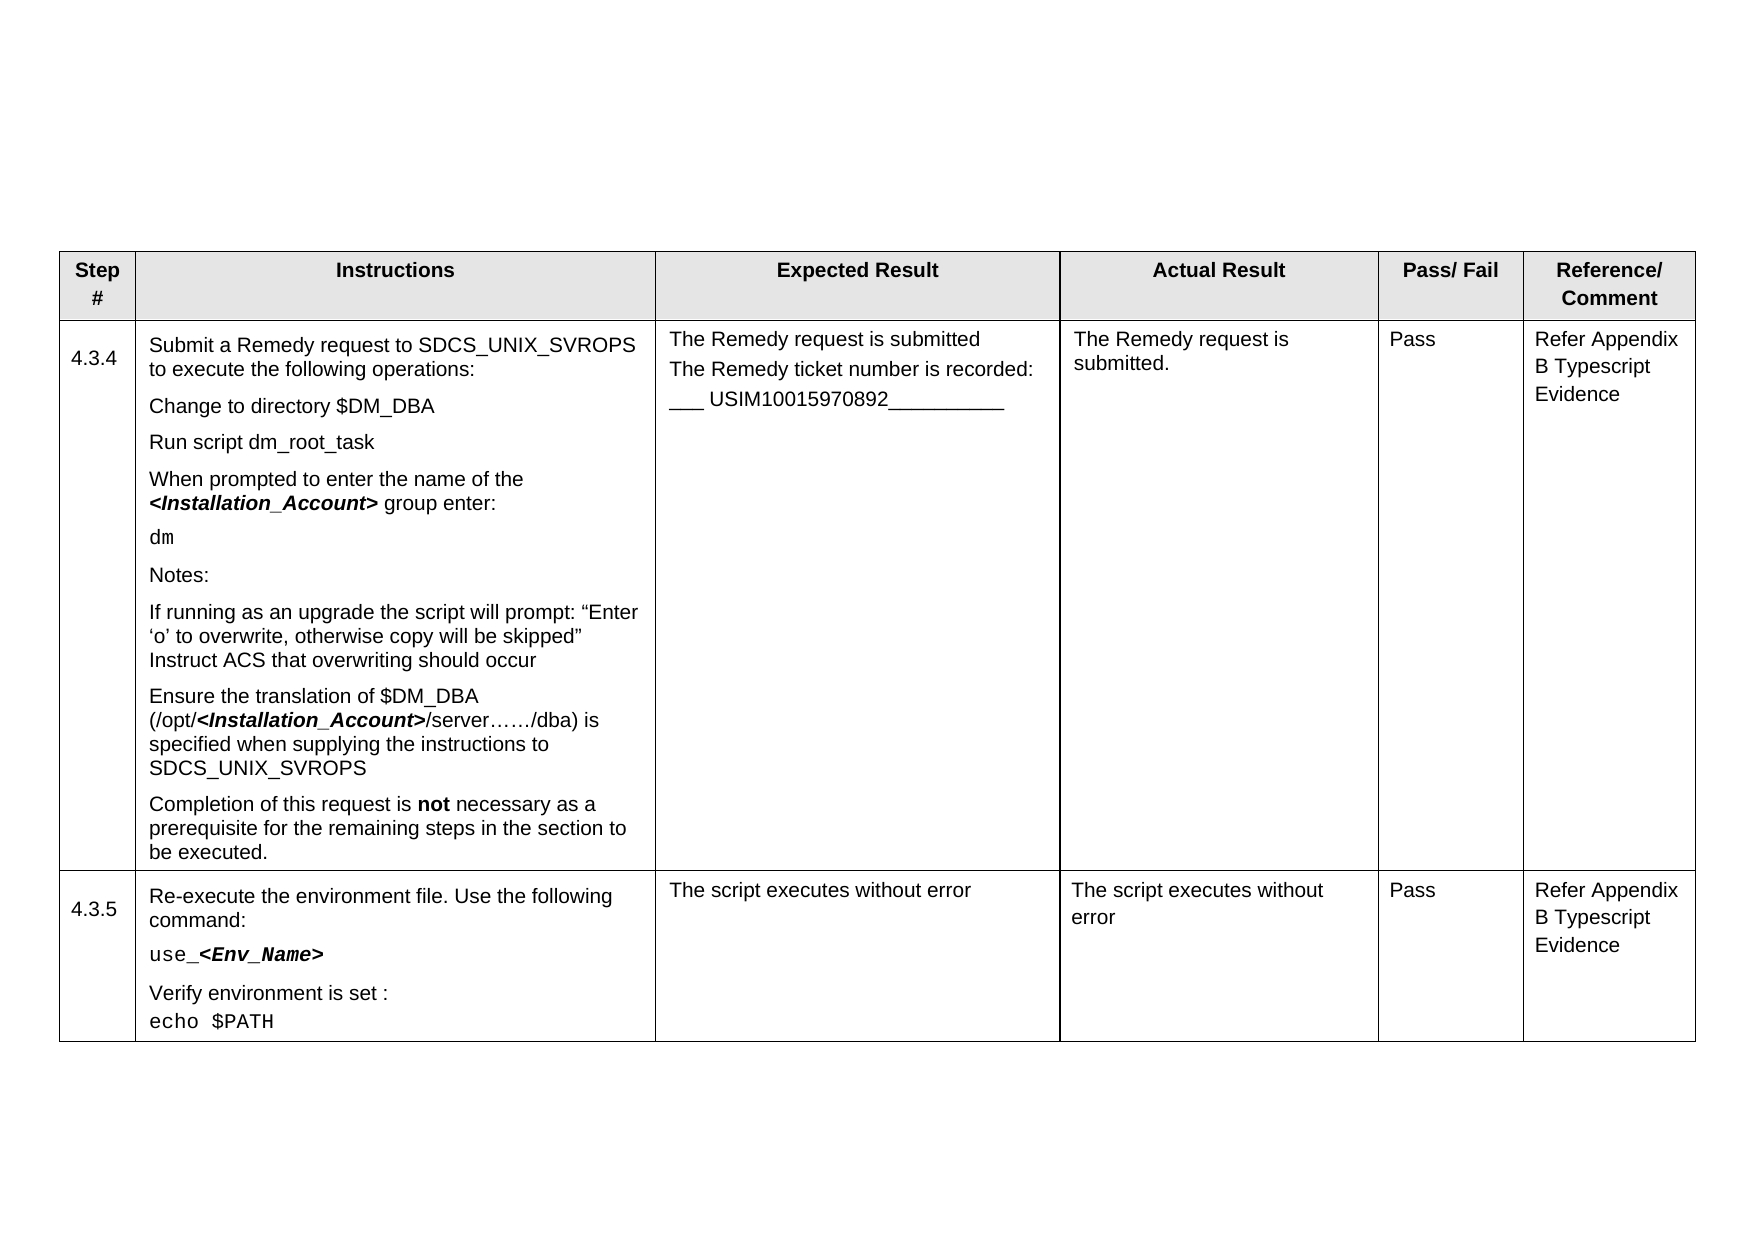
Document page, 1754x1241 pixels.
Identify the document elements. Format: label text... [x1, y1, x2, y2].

table_cell Submit a Remedy request to SDCS_UNIX_SVROPS to execute the following operations: Change to directory $DM_DBA Run script dm_root_task When prompted to enter the name of the <Installation_Account> group enter: dm Notes: If running as an upgrade the script will prompt: “Enter ‘o’ to overwrite, otherwise copy will be skipped” Instruct ACS that overwriting should occur Ensure the translation of $DM_DBA (/opt/<Installation_Account>/server……/dba) is specified when supplying the instructions to SDCS_UNIX_SVROPS Completion of this request is not necessary as a prerequisite for the remaining steps in the section to be executed. [136, 321, 655, 870]
table_cell Refer Appendix B Typescript Evidence [1524, 321, 1695, 870]
table_cell Pass [1379, 871, 1523, 1041]
table_header Reference/ Comment [1524, 252, 1695, 319]
table_header Instructions [136, 252, 655, 319]
table_cell Re-execute the environment file. Use the following command: use_<Env_Name> Verify environment is set : echo $PATH [136, 871, 655, 1041]
table_header Pass/ Fail [1379, 252, 1523, 319]
table_cell [60, 321, 135, 870]
table_header Actual Result [1061, 252, 1378, 319]
table_cell Pass [1379, 321, 1523, 870]
table_header Expected Result [656, 252, 1059, 319]
table_cell The Remedy request is submitted The Remedy ticket number is recorded: ___ USIM10015970892__________ [656, 321, 1059, 870]
table_header Step # [60, 252, 135, 319]
table_cell The Remedy request is submitted. [1061, 321, 1378, 870]
table_cell The script executes without error [656, 871, 1059, 1041]
table_cell Refer Appendix B Typescript Evidence [1524, 871, 1695, 1041]
table_cell [60, 871, 135, 1041]
table_cell The script executes without error [1061, 871, 1378, 1041]
